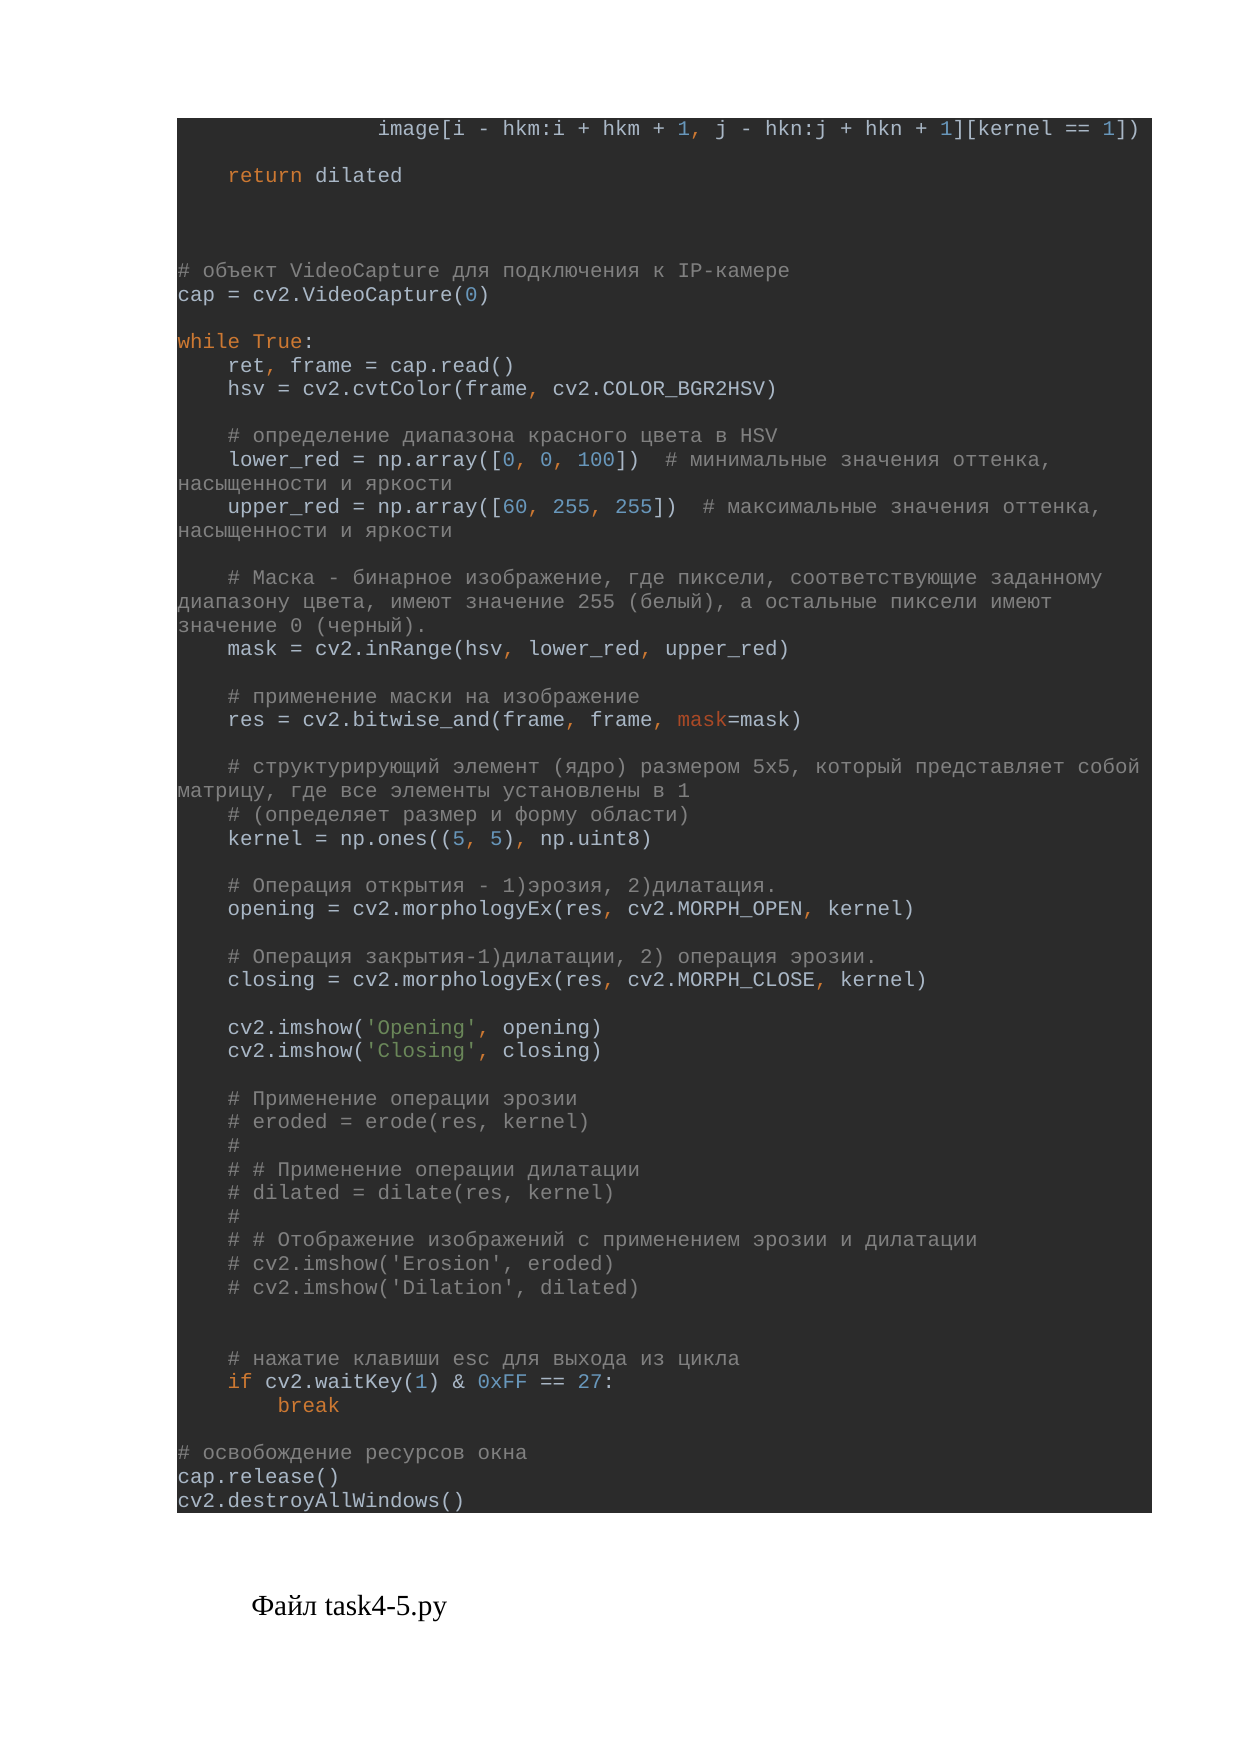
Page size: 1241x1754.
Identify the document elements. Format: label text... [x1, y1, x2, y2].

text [177, 118, 1152, 1513]
text Файл task4-5.py [177, 1588, 1152, 1622]
